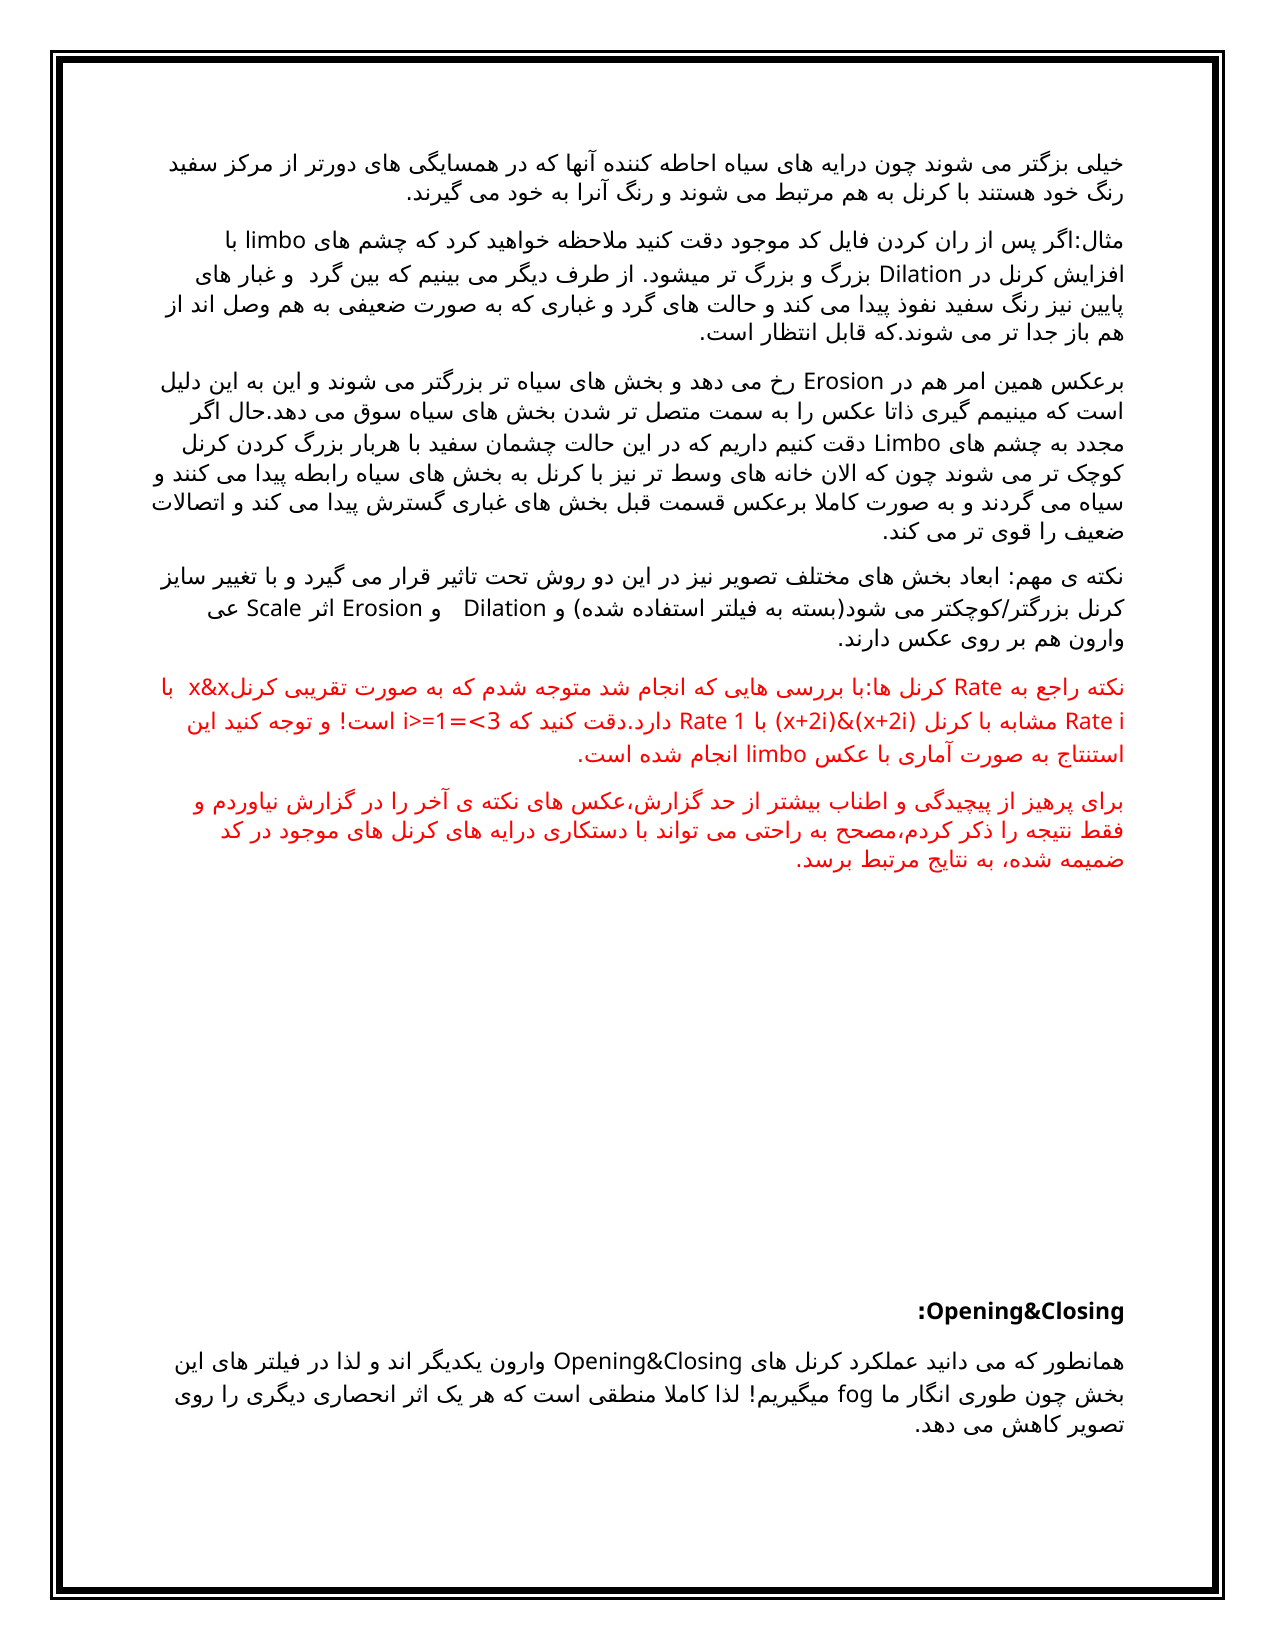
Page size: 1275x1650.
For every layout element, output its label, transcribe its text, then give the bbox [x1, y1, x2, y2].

text مثال:اگر پس از ران کردن فایل کد موجود دقت کنید ملاحظه خواهید کرد که چشم های limbo با افزایش کرنل در Dilation بزرگ و بزرگ تر میشود. از طرف دیگر می بینیم که بین گرد و غبار های پایین نیز رنگ سفید نفوذ پیدا می کند و حالت های گرد و غباری که به صورت ضعیفی به هم وصل اند از هم باز جدا تر می شوند.که قابل انتظار است. [150, 224, 1125, 346]
text نکته ی مهم: ابعاد بخش های مختلف تصویر نیز در این دو روش تحت تاثیر قرار می گیرد و با تغییر سایز کرنل بزرگتر/کوچکتر می شود(بسته به فیلتر استفاده شده) و Dilation و Erosion اثر Scale عی وارون هم بر روی عکس دارند. [150, 563, 1125, 652]
text Opening&Closing: [150, 1294, 1125, 1326]
text برعکس همین امر هم در Erosion رخ می دهد و بخش های سیاه تر بزرگتر می شوند و این به این دلیل است که مینیمم گیری ذاتا عکس را به سمت متصل تر شدن بخش های سیاه سوق می دهد.حال اگر مجدد به چشم های Limbo دقت کنیم داریم که در این حالت چشمان سفید با هربار بزرگ کردن کرنل کوچک تر می شوند چون که الان خانه های وسط تر نیز با کرنل به بخش های سیاه رابطه پیدا می کنند و سیاه می گردند و به صورت کاملا برعکس قسمت قبل بخش های غباری گسترش پیدا می کند و اتصالات ضعیف را قوی تر می کند. [150, 365, 1125, 544]
text همانطور که می دانید عملکرد کرنل های Opening&Closing وارون یکدیگر اند و لذا در فیلتر های این بخش چون طوری انگار ما fog میگیریم! لذا کاملا منطقی است که هر یک اثر انحصاری دیگری را روی تصویر کاهش می دهد. [150, 1345, 1125, 1438]
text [150, 150, 1125, 205]
text نکته راجع به Rate کرنل ها:با بررسی هایی که انجام شد متوجه شدم که به صورت تقریبی کرنلx&x با Rate i مشابه با کرنل (x+2i)&(x+2i) با Rate 1 دارد.دقت کنید که 3>=i>=1 است! و توجه کنید این استنتاج به صورت آماری با عکس limbo انجام شده است. [150, 671, 1125, 769]
text برای پرهیز از پیچیدگی و اطناب بیشتر از حد گزارش،عکس های نکته ی آخر را در گزارش نیاوردم و فقط نتیجه را ذکر کردم،مصحح به راحتی می تواند با دستکاری درایه های کرنل های موجود در کد ضمیمه شده، به نتایج مرتبط برسد. [150, 788, 1125, 872]
